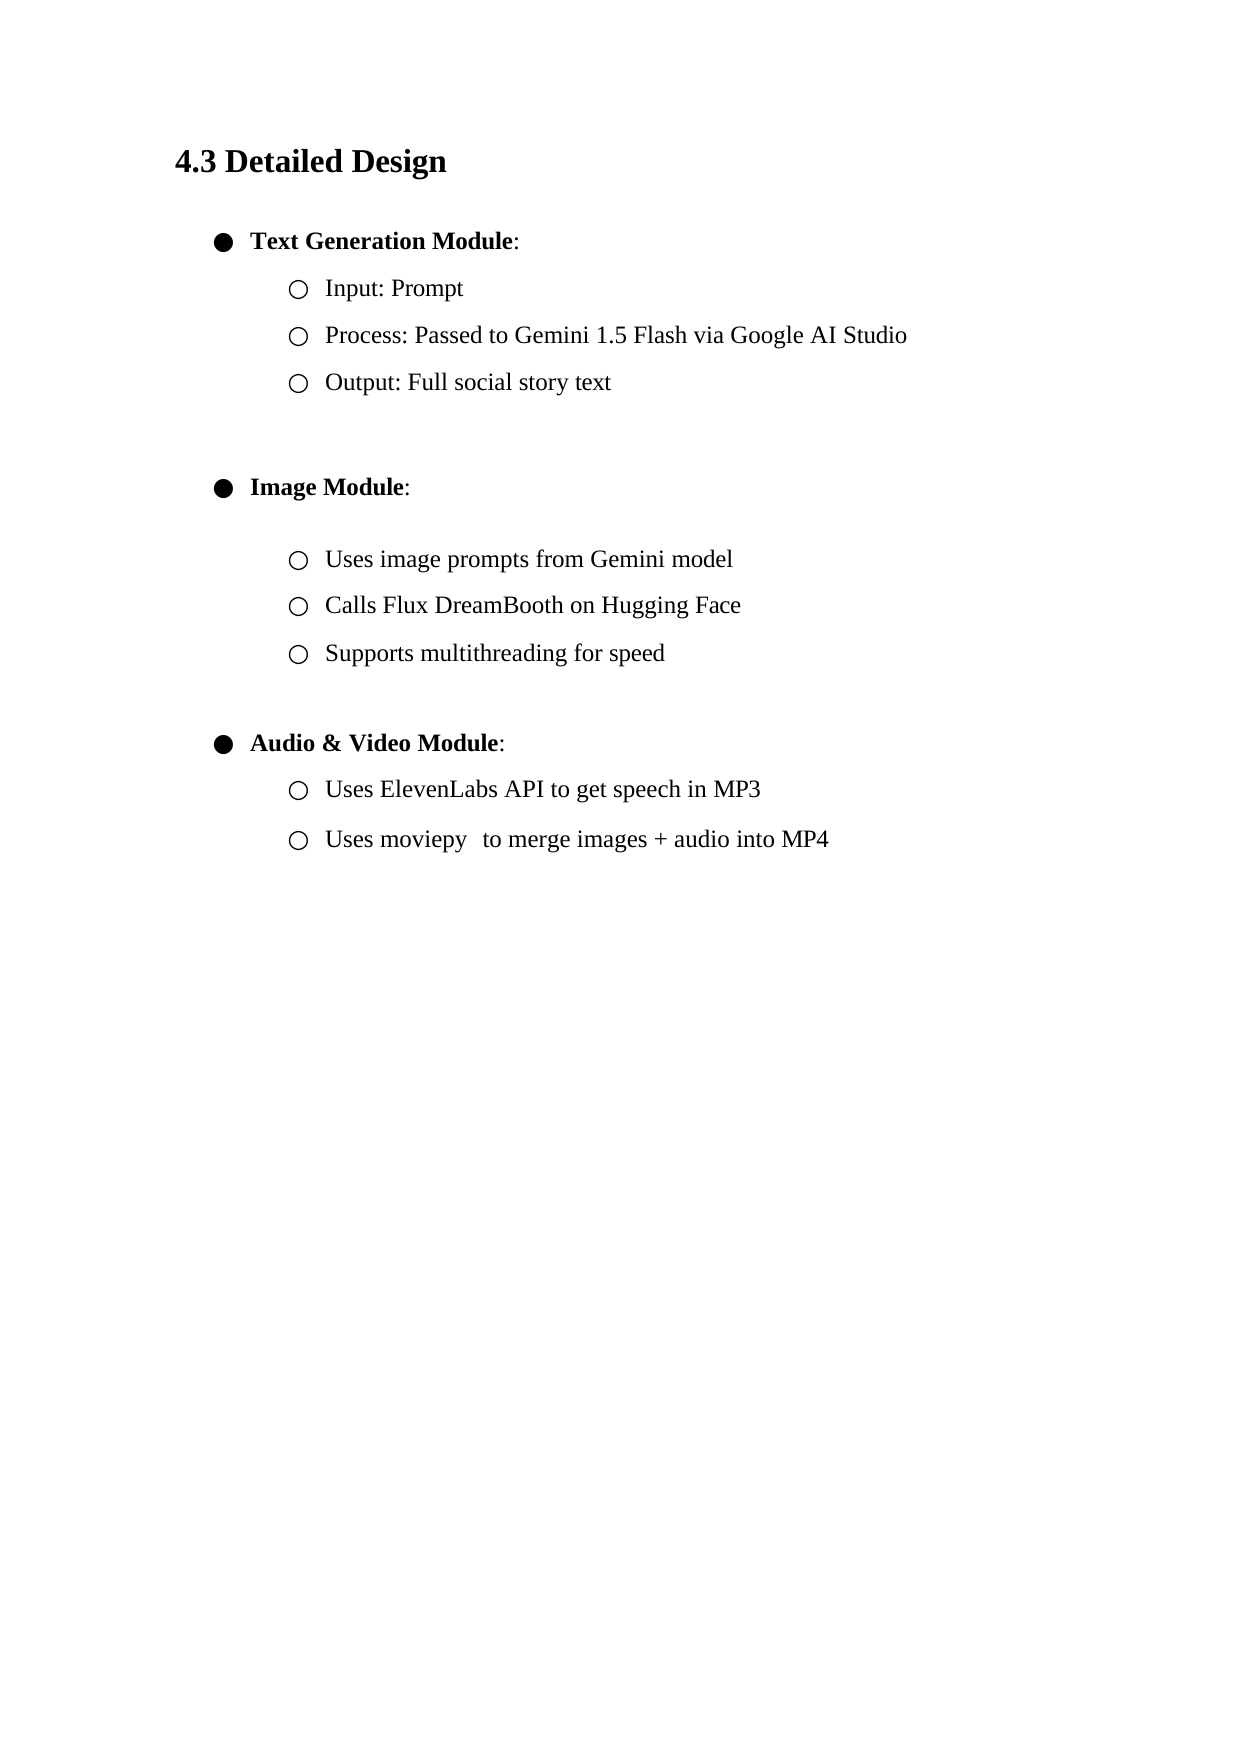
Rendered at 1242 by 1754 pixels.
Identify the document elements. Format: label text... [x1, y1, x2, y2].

list Output: Full social story text [287, 363, 1153, 397]
list Input: Prompt [287, 269, 1153, 303]
list Supports multithreading for speed [287, 634, 1153, 668]
list Uses ElevenLabs API to get speech in MP3 [287, 771, 1153, 805]
list Calls Flux DreamBooth on Hugging Face [287, 587, 1153, 621]
subtitle Detailed Design [175, 142, 1153, 180]
subtitle Image Module: [212, 468, 1153, 502]
subtitle Text Generation Module: [212, 223, 1153, 257]
list Uses image prompts from Gemini model [287, 540, 1153, 574]
list Process: Passed to Gemini 1.5 Flash via Google AI Studio [287, 316, 1153, 351]
subtitle Audio & Video Module: [212, 724, 1153, 758]
list Uses moviepy to merge images + audio into MP4 [287, 821, 1153, 855]
